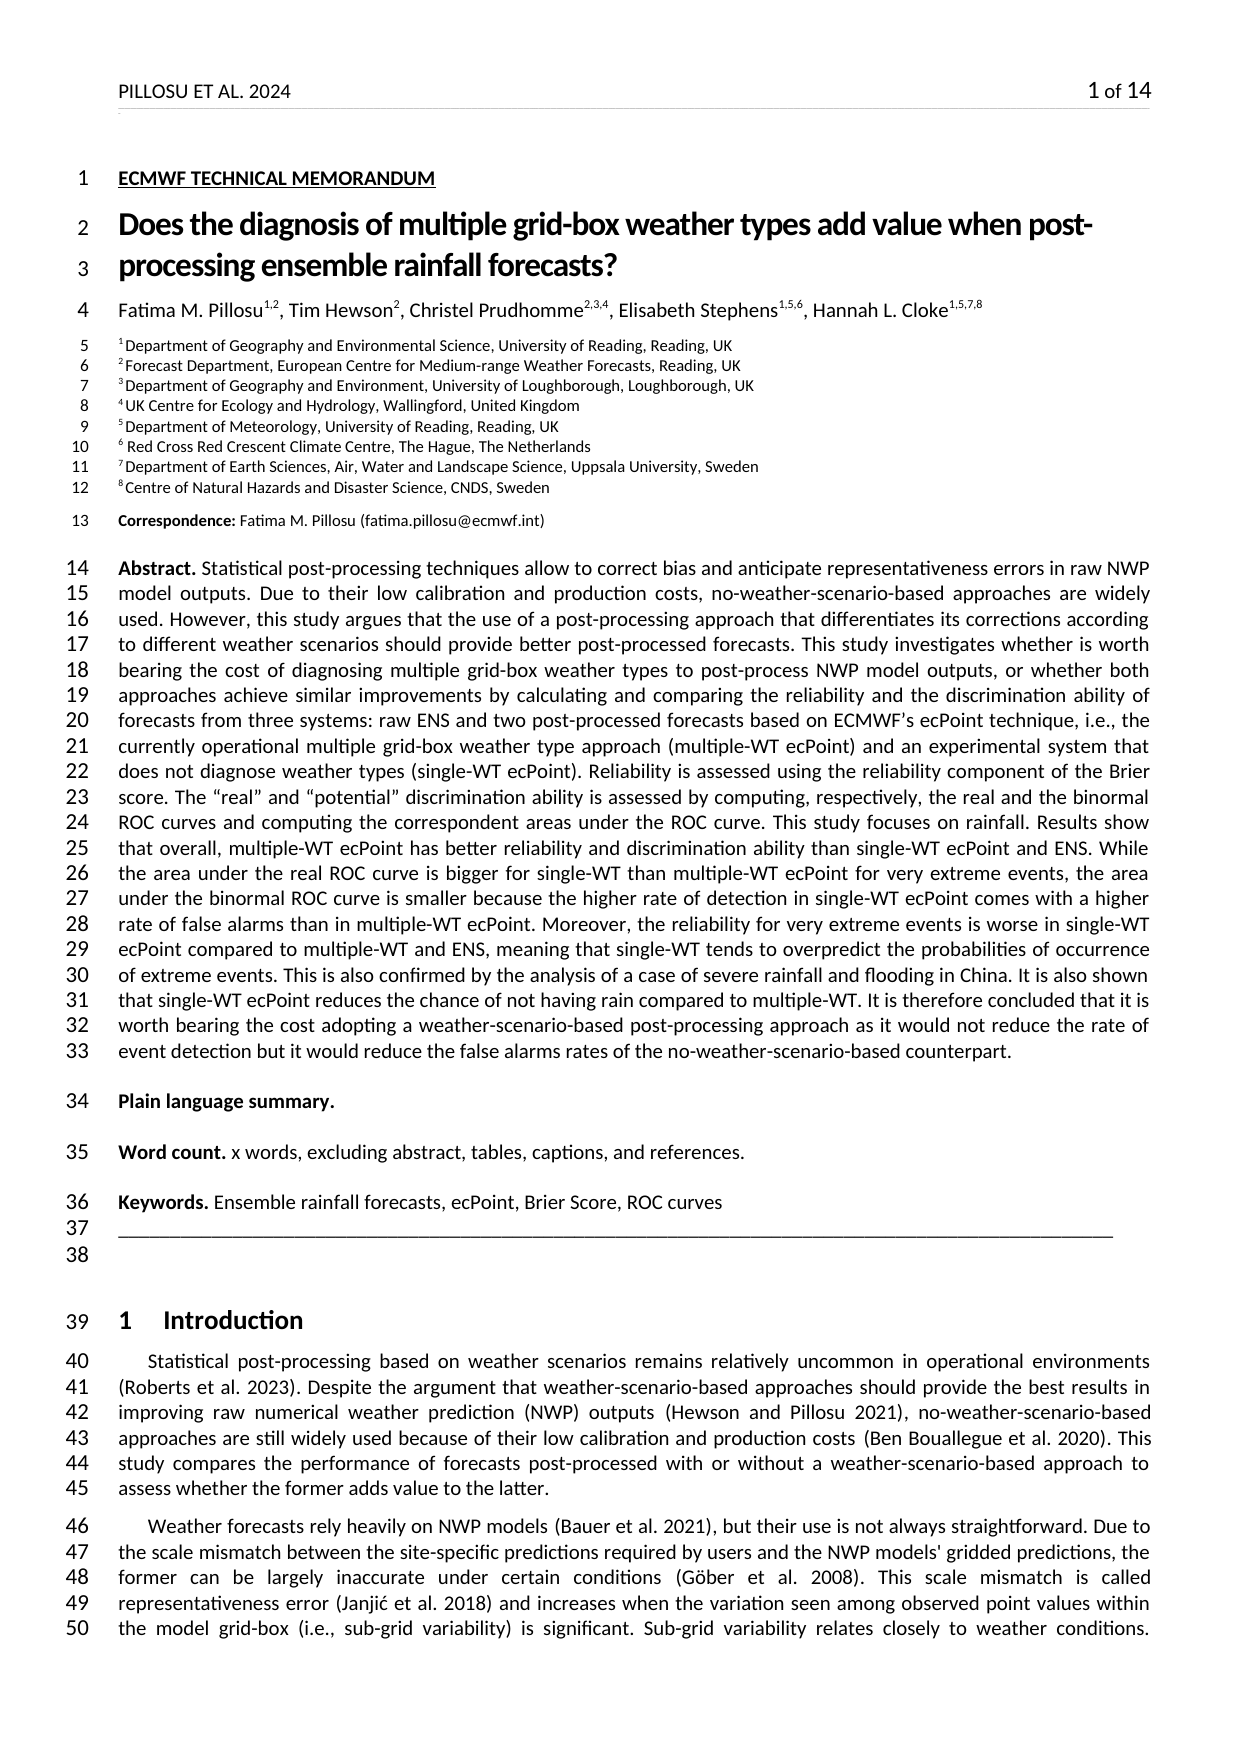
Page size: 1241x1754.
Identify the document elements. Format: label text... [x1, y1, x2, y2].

text 6 Red Cross Red Crescent Climate Centre, The Hague, The Netherlands [118, 436, 1152, 457]
text ________________________________________________________________________________________________ [118, 1215, 1152, 1240]
text 1 Department of Geography and Environmental Science, University of Reading, Reading, UK [118, 335, 1152, 355]
subtitle Introduction [118, 1303, 1152, 1336]
text Keywords. Ensemble rainfall forecasts, ecPoint, Brier Score, ROC curves [118, 1189, 1152, 1215]
text 2 Forecast Department, European Centre for Medium-range Weather Forecasts, Reading, UK [118, 355, 1152, 375]
text Plain language summary. [118, 1088, 1152, 1114]
text Fatima M. Pillosu1,2, Tim Hewson2, Christel Prudhomme2,3,4, Elisabeth Stephens1,5,6, Hannah L. Cloke1,5,7,8 [118, 297, 1152, 322]
text 8 Centre of Natural Hazards and Disaster Science, CNDS, Sweden [118, 477, 1152, 497]
title Does the diagnosis of multiple grid-box weather types add value when post-processing ensemble rainfall forecasts? [118, 203, 1152, 284]
text 5 Department of Meteorology, University of Reading, Reading, UK [118, 416, 1152, 436]
text Abstract. Statistical post-processing techniques allow to correct bias and anticipate representativeness errors in raw NWP model outputs. Due to their low calibration and production costs, no-weather-scenario-based approaches are widely used. However, this study argues that the use of a post-processing approach that differentiates its corrections according to different weather scenarios should provide better post-processed forecasts. This study investigates whether is worth bearing the cost of diagnosing multiple grid-box weather types to post-process NWP model outputs, or whether both approaches achieve similar improvements by calculating and comparing the reliability and the discrimination ability of forecasts from three systems: raw ENS and two post-processed forecasts based on ECMWF’s ecPoint technique, i.e., the currently operational multiple grid-box weather type approach (multiple-WT ecPoint) and an experimental system that does not diagnose weather types (single-WT ecPoint). Reliability is assessed using the reliability component of the Brier score. The “real” and “potential” discrimination ability is assessed by computing, respectively, the real and the binormal ROC curves and computing the correspondent areas under the ROC curve. This study focuses on rainfall. Results show that overall, multiple-WT ecPoint has better reliability and discrimination ability than single-WT ecPoint and ENS. While the area under the real ROC curve is bigger for single-WT than multiple-WT ecPoint for very extreme events, the area under the binormal ROC curve is smaller because the higher rate of detection in single-WT ecPoint comes with a higher rate of false alarms than in multiple-WT ecPoint. Moreover, the reliability for very extreme events is worse in single-WT ecPoint compared to multiple-WT and ENS, meaning that single-WT tends to overpredict the probabilities of occurrence of extreme events. This is also confirmed by the analysis of a case of severe rainfall and flooding in China. It is also shown that single-WT ecPoint reduces the chance of not having rain compared to multiple-WT. It is therefore concluded that it is worth bearing the cost adopting a weather-scenario-based post-processing approach as it would not reduce the rate of event detection but it would reduce the false alarms rates of the no-weather-scenario-based counterpart. [118, 555, 1152, 1063]
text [118, 1513, 1152, 1641]
text 3 Department of Geography and Environment, University of Loughborough, Loughborough, UK [118, 375, 1152, 396]
text 4 UK Centre for Ecology and Hydrology, Wallingford, United Kingdom [118, 396, 1152, 416]
text Word count. x words, excluding abstract, tables, captions, and references. [118, 1139, 1152, 1164]
text 7 Department of Earth Sciences, Air, Water and Landscape Science, Uppsala University, Sweden [118, 457, 1152, 477]
text Correspondence: Fatima M. Pillosu (fatima.pillosu@ecmwf.int) [118, 510, 1152, 530]
text Statistical post-processing based on weather scenarios remains relatively uncommon in operational environments . Despite the argument that weather-scenario-based approaches should provide the best results in improving raw numerical weather prediction (NWP) outputs , no-weather-scenario-based approaches are still widely used because of their low calibration and production costs . This study compares the performance of forecasts post-processed with or without a weather-scenario-based approach to assess whether the former adds value to the latter. [118, 1348, 1152, 1501]
text ECMWF TECHNICAL MEMORANDUM [118, 165, 1152, 190]
